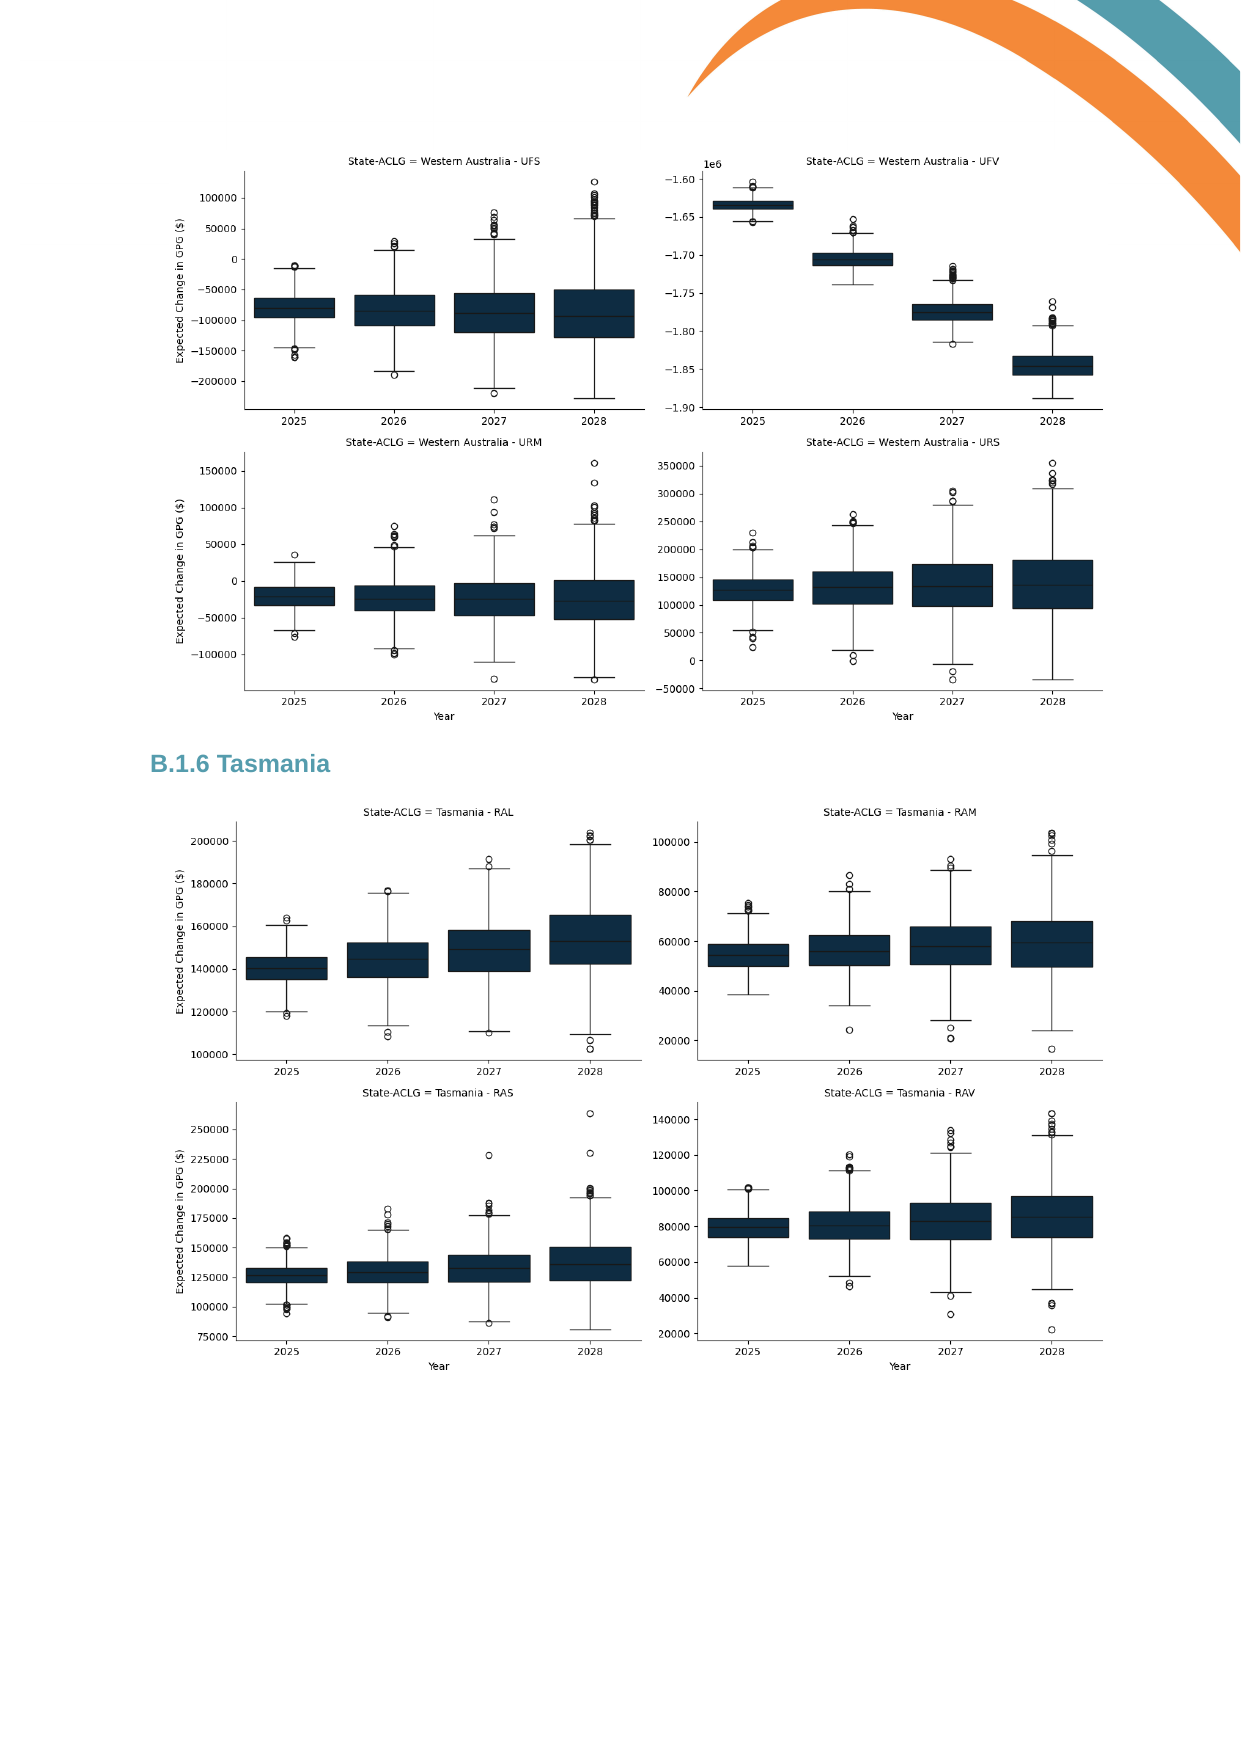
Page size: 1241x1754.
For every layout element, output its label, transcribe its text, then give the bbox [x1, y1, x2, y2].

picture [168, 800, 1109, 1379]
subtitle B.1.6 Tasmania [150, 749, 1090, 778]
picture [19, 0, 1241, 729]
